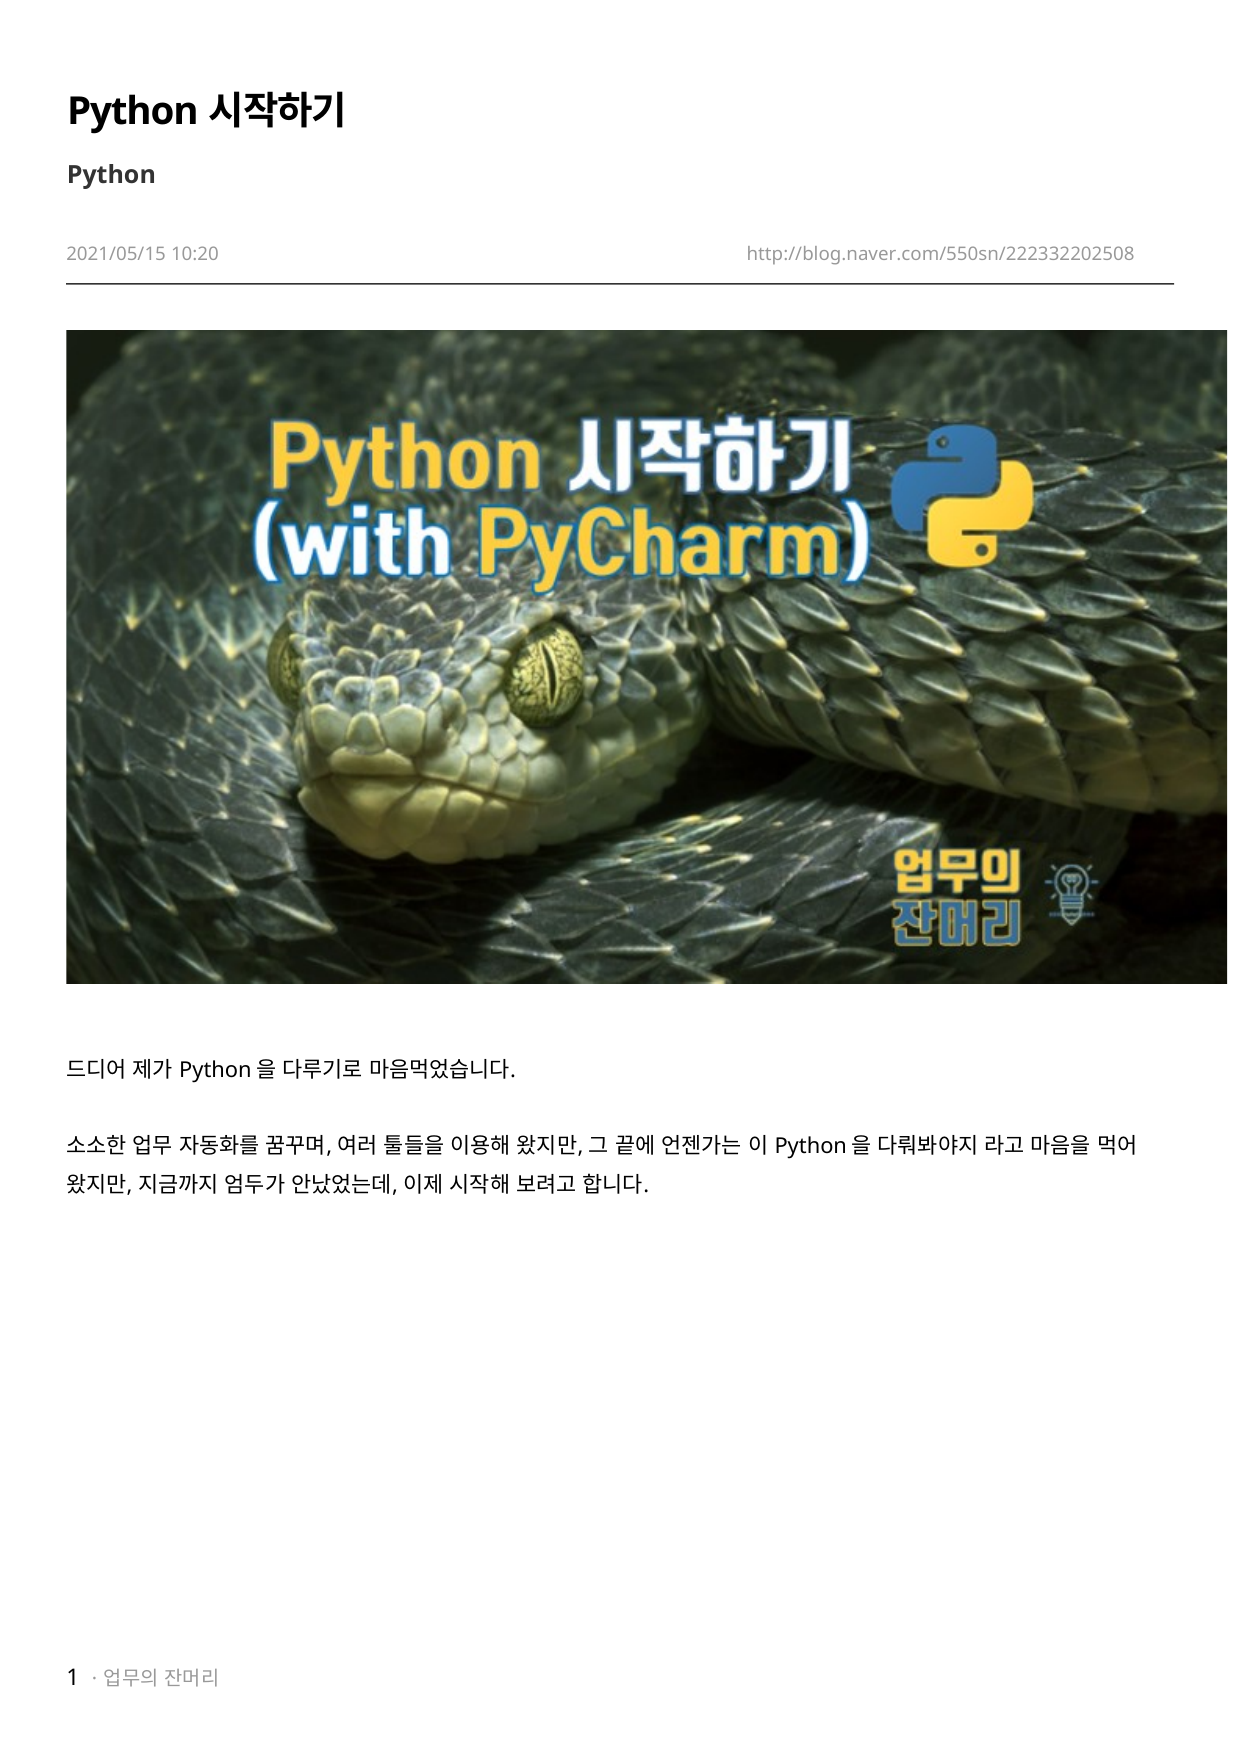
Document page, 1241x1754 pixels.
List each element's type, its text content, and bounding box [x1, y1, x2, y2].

text 드디어 제가 Python을 다루기로 마음먹었습니다. [66, 1052, 1240, 1084]
text 소소한 업무 자동화를 꿈꾸며, 여러 툴들을 이용해 왔지만, 그 끝에 언젠가는 이 Python을 다뤄봐야지 라고 마음을 먹어 왔지만, 지금까지 엄두가 안났었는데, 이제 시작해 보려고 합니다. [66, 1128, 1154, 1199]
subtitle Python [67, 156, 1240, 190]
subtitle Python 시작하기 [67, 79, 1240, 135]
text 2021/05/15 10:20 http://blog.naver.com/550sn/222332202508 [66, 240, 1240, 266]
picture [66, 330, 1228, 984]
